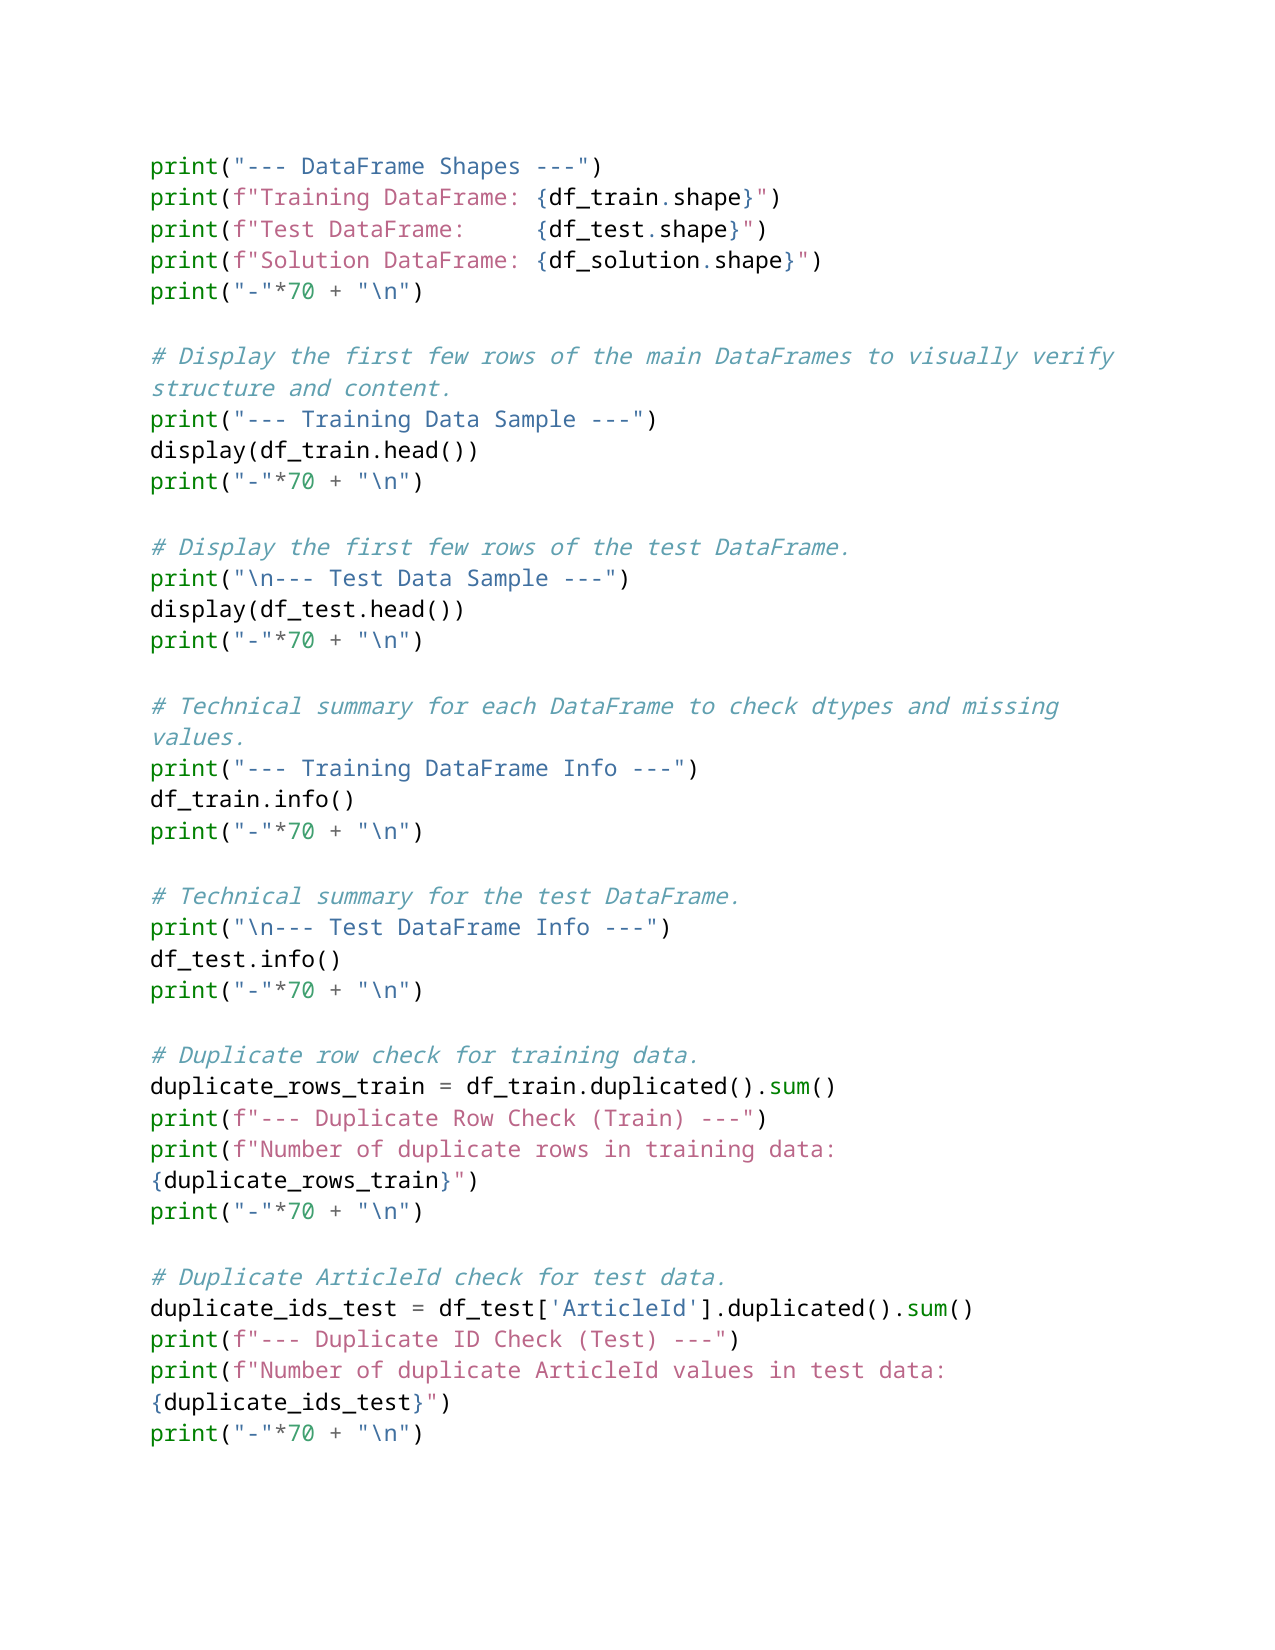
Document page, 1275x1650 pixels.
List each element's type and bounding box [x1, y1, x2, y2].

text [150, 150, 1125, 1482]
